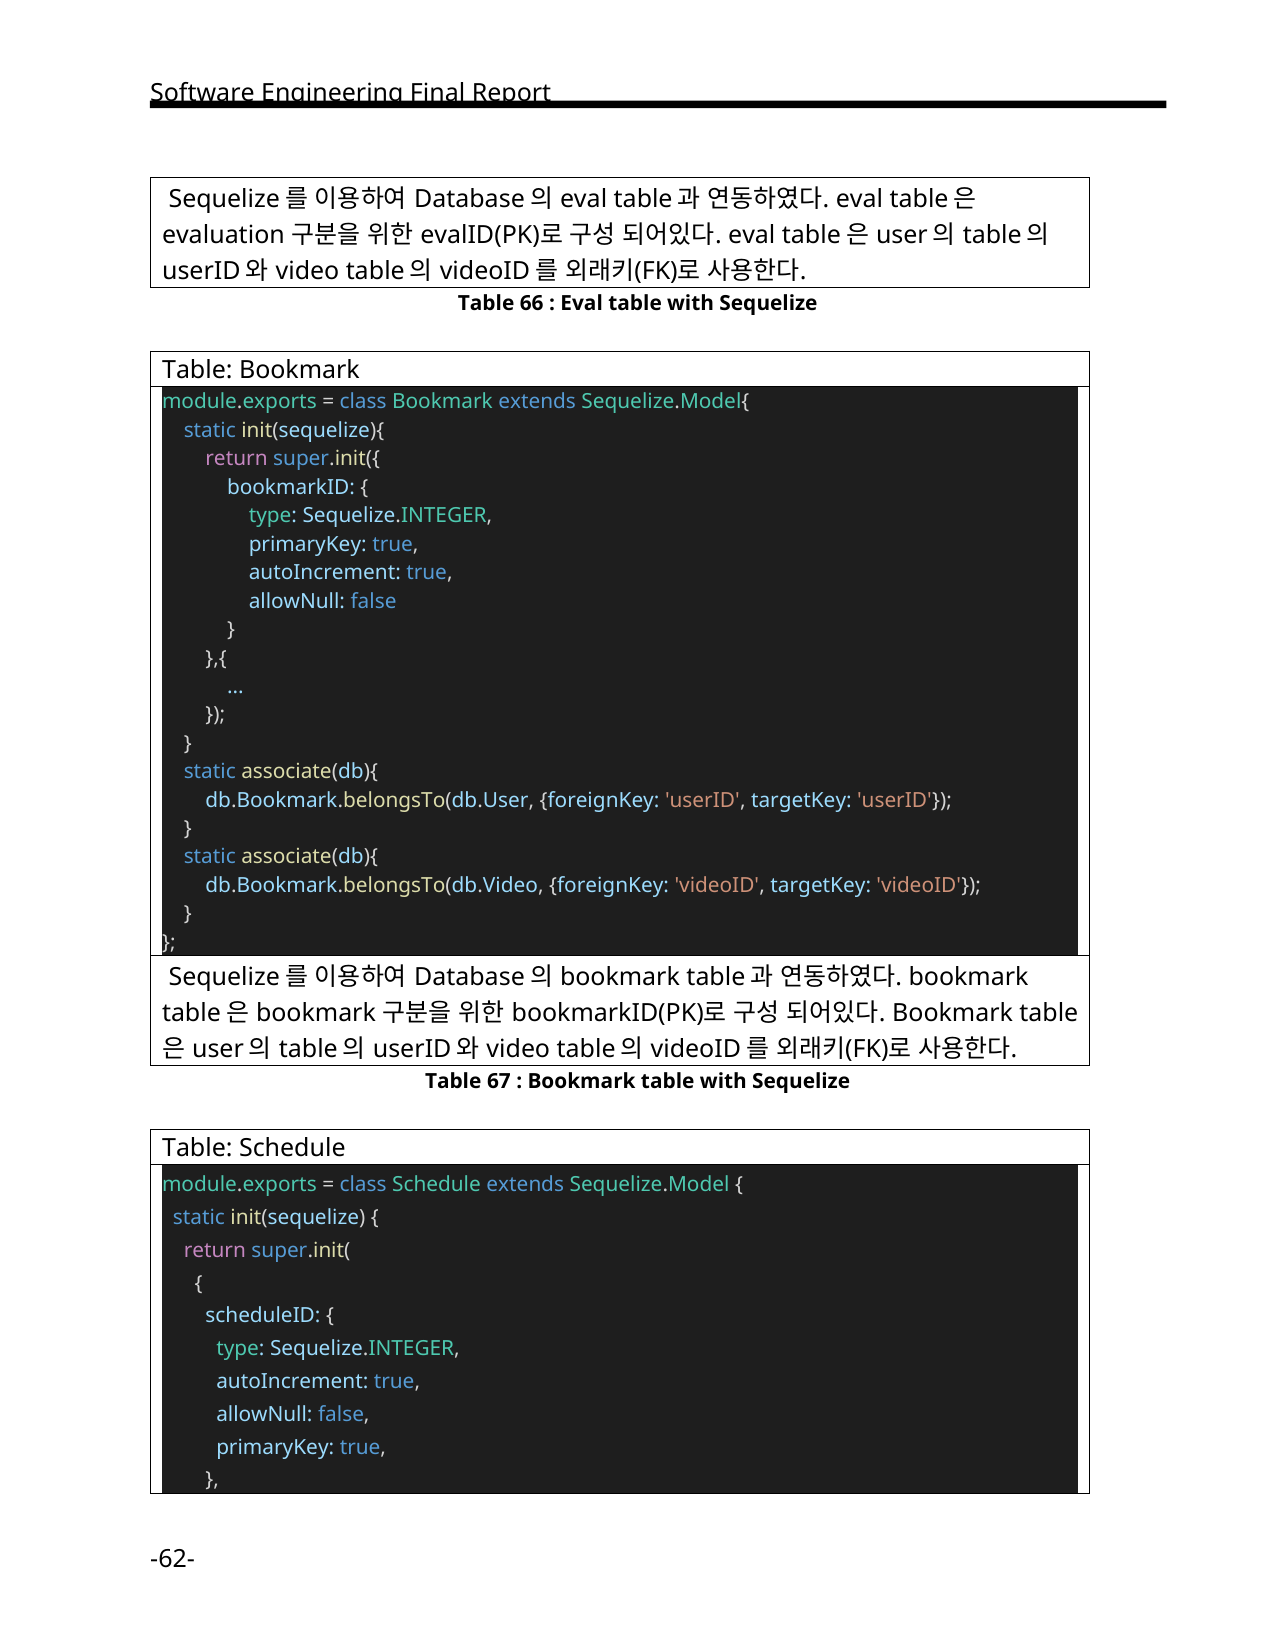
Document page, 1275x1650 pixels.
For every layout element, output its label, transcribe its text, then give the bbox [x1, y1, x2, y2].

text Table 66 : Eval table with Sequelize [150, 288, 1125, 316]
table_cell Sequelize를 이용하여 Database의 eval table과 연동하였다. eval table은 evaluation 구분을 위한 evalID(PK)로 구성 되어있다. eval table은 user의 table의 userID와 video table의 videoID를 외래키(FK)로 사용한다. [151, 178, 1089, 287]
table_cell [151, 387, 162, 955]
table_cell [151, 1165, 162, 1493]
table_cell Sequelize를 이용하여 Database의 bookmark table과 연동하였다. bookmark table은 bookmark 구분을 위한 bookmarkID(PK)로 구성 되어있다. Bookmark table은 user의 table의 userID와 video table의 videoID를 외래키(FK)로 사용한다. [151, 956, 1089, 1065]
table_header Table: Bookmark [151, 352, 1089, 386]
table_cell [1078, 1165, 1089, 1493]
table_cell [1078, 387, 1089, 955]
table_header Table: Schedule [151, 1130, 1089, 1164]
text Table 67 : Bookmark table with Sequelize [150, 1066, 1125, 1095]
